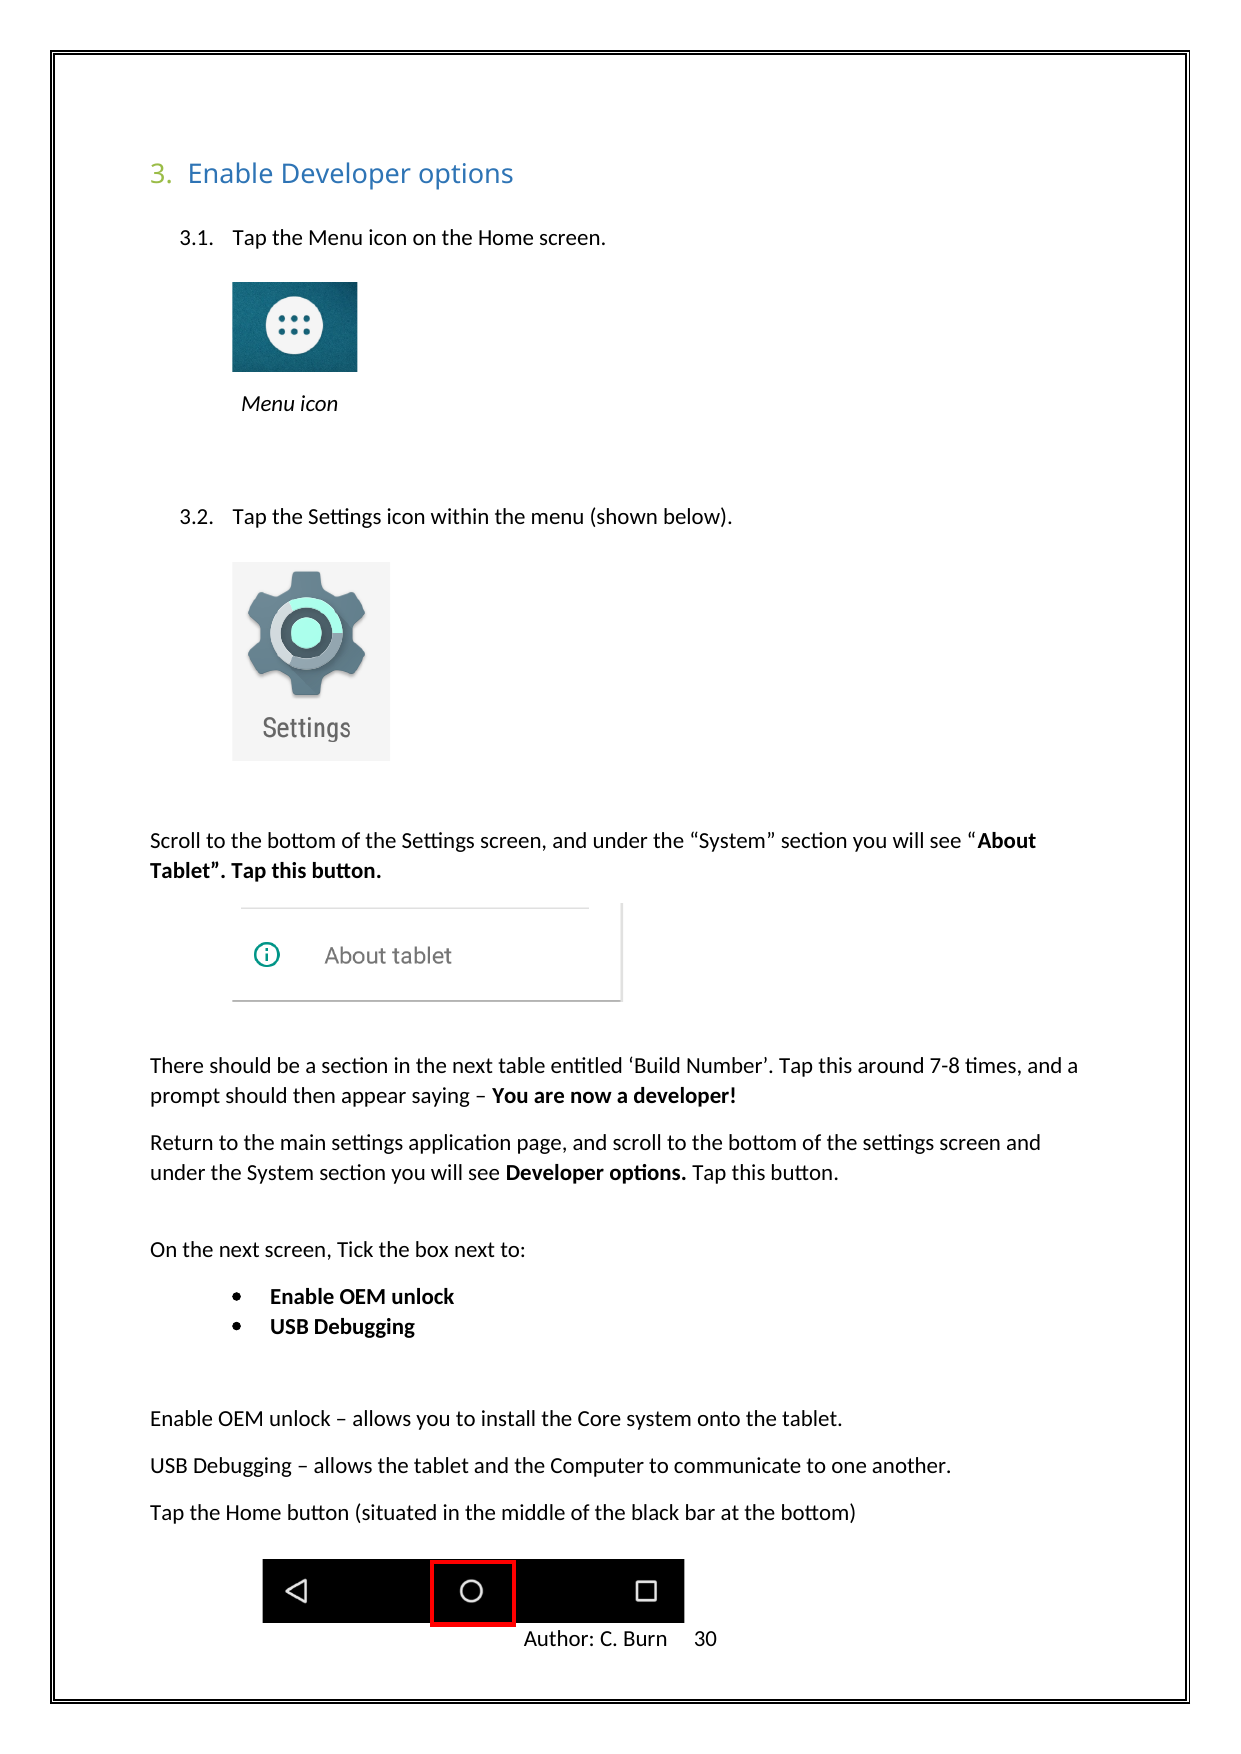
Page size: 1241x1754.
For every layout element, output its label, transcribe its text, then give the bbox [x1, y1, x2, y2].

picture [232, 562, 391, 761]
text There should be a section in the next table entitled ‘Build Number’. Tap this around 7-8 times, and a prompt should then appear saying – You are now a developer! [150, 1051, 1090, 1109]
picture [434, 1564, 512, 1622]
picture [232, 903, 624, 1002]
picture [232, 282, 358, 372]
list Tap the Settings icon within the menu (shown below). [179, 502, 1090, 530]
picture [262, 1558, 685, 1623]
list USB Debugging [232, 1312, 1090, 1340]
text Tap the Home button (situated in the middle of the black bar at the bottom) [150, 1498, 1090, 1526]
text On the next screen, Tick the box next to: [150, 1235, 1090, 1263]
text USB Debugging – allows the tablet and the Computer to communicate to one another. [150, 1451, 1090, 1479]
text Return to the main settings application page, and scroll to the bottom of the settings screen and under the System section you will see Developer options. Tap this button. [150, 1128, 1090, 1186]
list Enable OEM unlock [232, 1282, 1090, 1310]
text Scroll to the bottom of the Settings screen, and under the “System” section you will see “About Tablet”. Tap this button. [150, 826, 1090, 884]
subtitle Enable Developer options [150, 154, 1090, 191]
list Tap the Menu icon on the Home screen. [179, 223, 1090, 251]
text Enable OEM unlock – allows you to install the Core system onto the tablet. [150, 1404, 1090, 1433]
